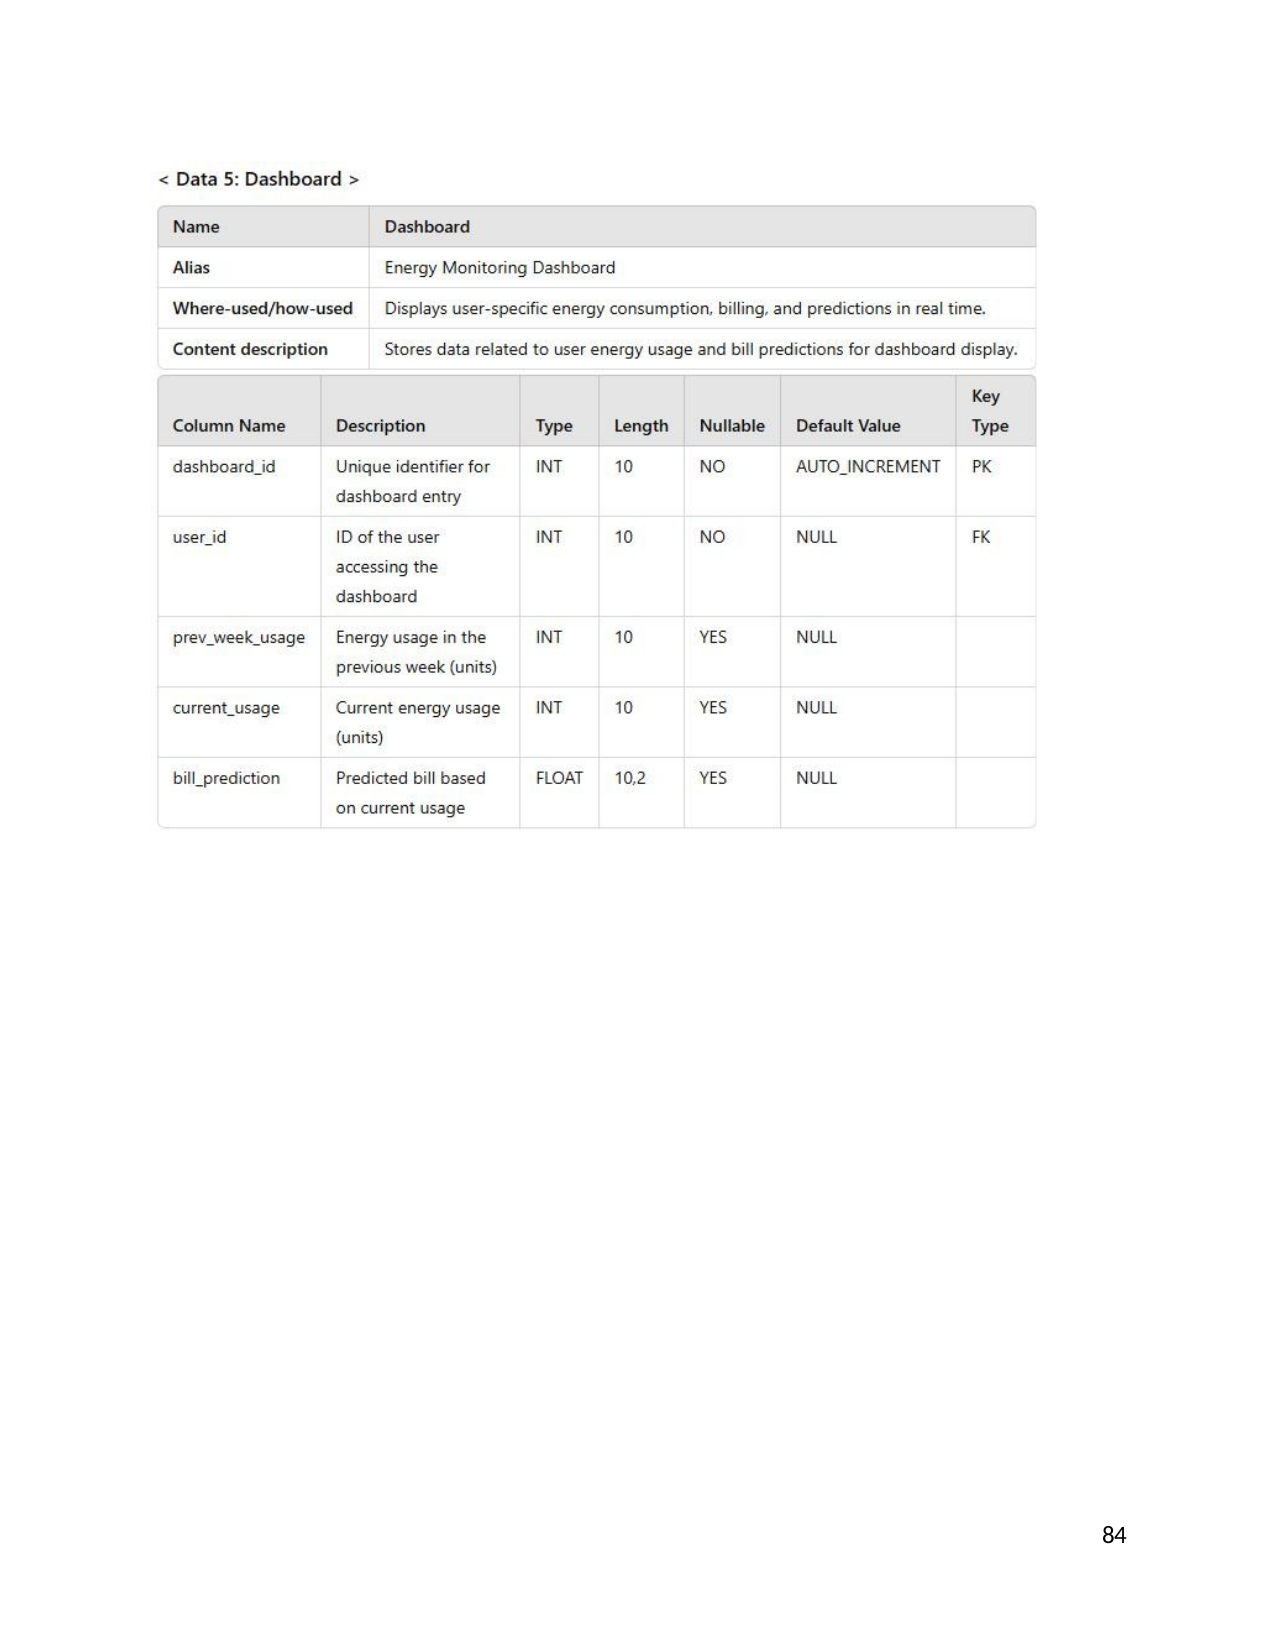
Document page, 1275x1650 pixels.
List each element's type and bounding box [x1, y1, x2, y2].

picture [150, 161, 1037, 831]
